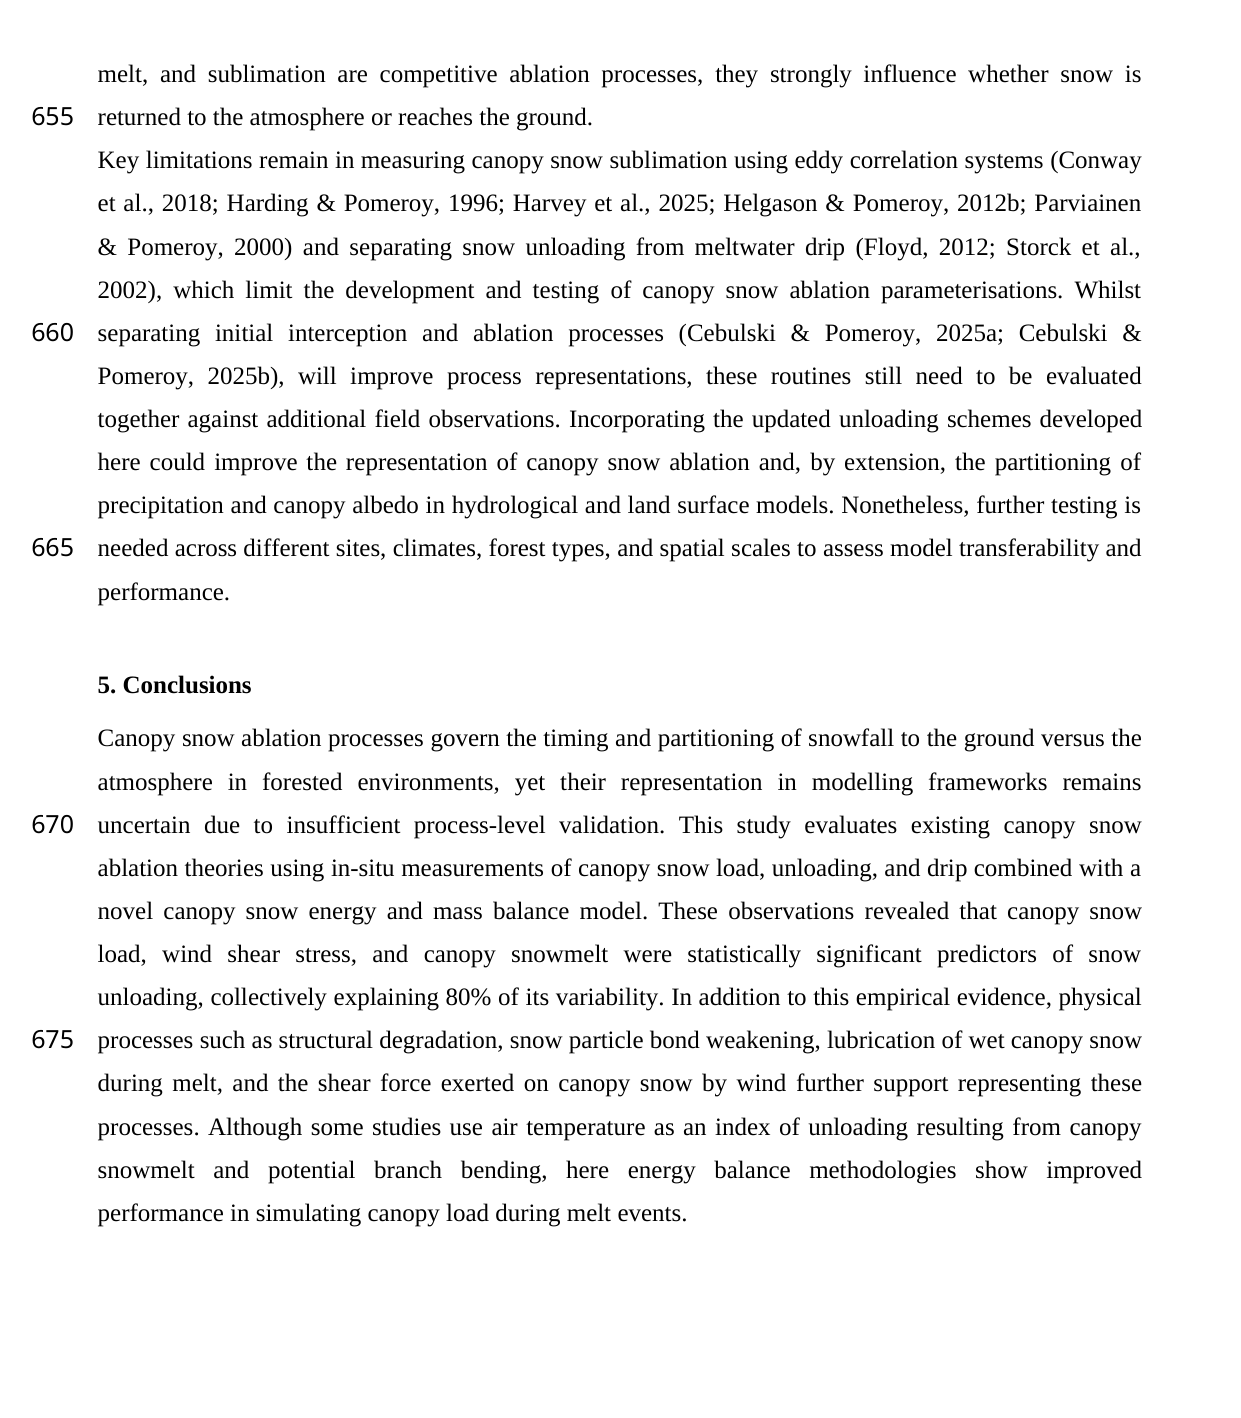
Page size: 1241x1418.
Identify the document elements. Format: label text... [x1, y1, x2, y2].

subtitle 5. Conclusions [97, 670, 1143, 699]
text Canopy snow ablation processes govern the timing and partitioning of snowfall to the ground versus the atmosphere in forested environments, yet their representation in modelling frameworks remains uncertain due to insufficient process-level validation. This study evaluates existing canopy snow ablation theories using in-situ measurements of canopy snow load, unloading, and drip combined with a novel canopy snow energy and mass balance model. These observations revealed that canopy snow load, wind shear stress, and canopy snowmelt were statistically significant predictors of snow unloading, collectively explaining 80% of its variability. In addition to this empirical evidence, physical processes such as structural degradation, snow particle bond weakening, lubrication of wet canopy snow during melt, and the shear force exerted on canopy snow by wind further support representing these processes. Although some studies use air temperature as an index of unloading resulting from canopy snowmelt and potential branch bending, here energy balance methodologies show improved performance in simulating canopy load during melt events. [97, 723, 1143, 1227]
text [97, 59, 1143, 131]
text Key limitations remain in measuring canopy snow sublimation using eddy correlation systems (Conway et al., 2018; Harding & Pomeroy, 1996; Harvey et al., 2025; Helgason & Pomeroy, 2012b; Parviainen & Pomeroy, 2000) and separating snow unloading from meltwater drip (Floyd, 2012; Storck et al., 2002), which limit the development and testing of canopy snow ablation parameterisations. Whilst separating initial interception and ablation processes (Cebulski & Pomeroy, 2025a; Cebulski & Pomeroy, 2025b), will improve process representations, these routines still need to be evaluated together against additional field observations. Incorporating the updated unloading schemes developed here could improve the representation of canopy snow ablation and, by extension, the partitioning of precipitation and canopy albedo in hydrological and land surface models. Nonetheless, further testing is needed across different sites, climates, forest types, and spatial scales to assess model transferability and performance. [97, 145, 1143, 605]
